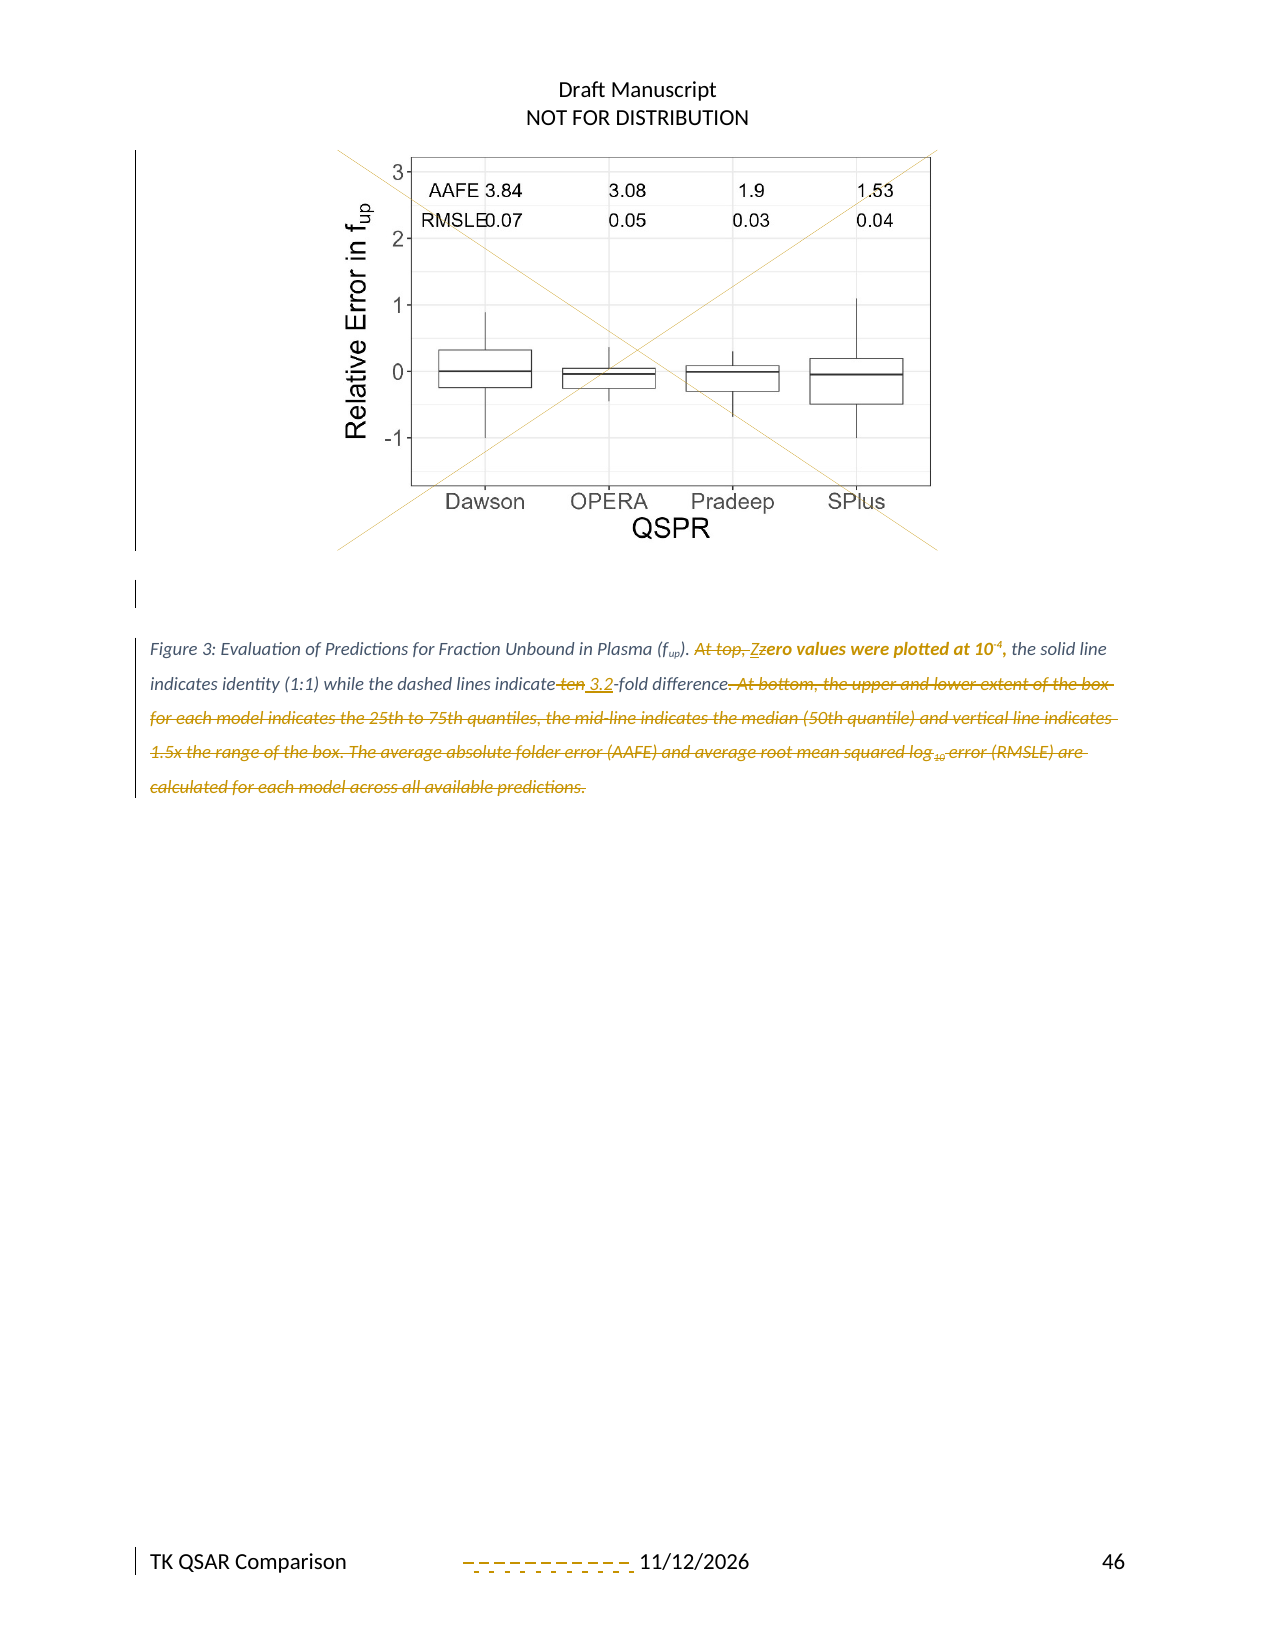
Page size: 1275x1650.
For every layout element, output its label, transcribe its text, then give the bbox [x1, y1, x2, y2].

picture [340, 150, 935, 349]
picture [337, 151, 636, 549]
text Figure : Evaluation of Predictions for Fraction Unbound in Plasma (fup). ero values were plotted at 10-4, the solid line indicates identity (1:1) while the dashed lines indicate-fold difference [150, 638, 1125, 798]
picture [639, 151, 938, 550]
picture [339, 351, 936, 551]
